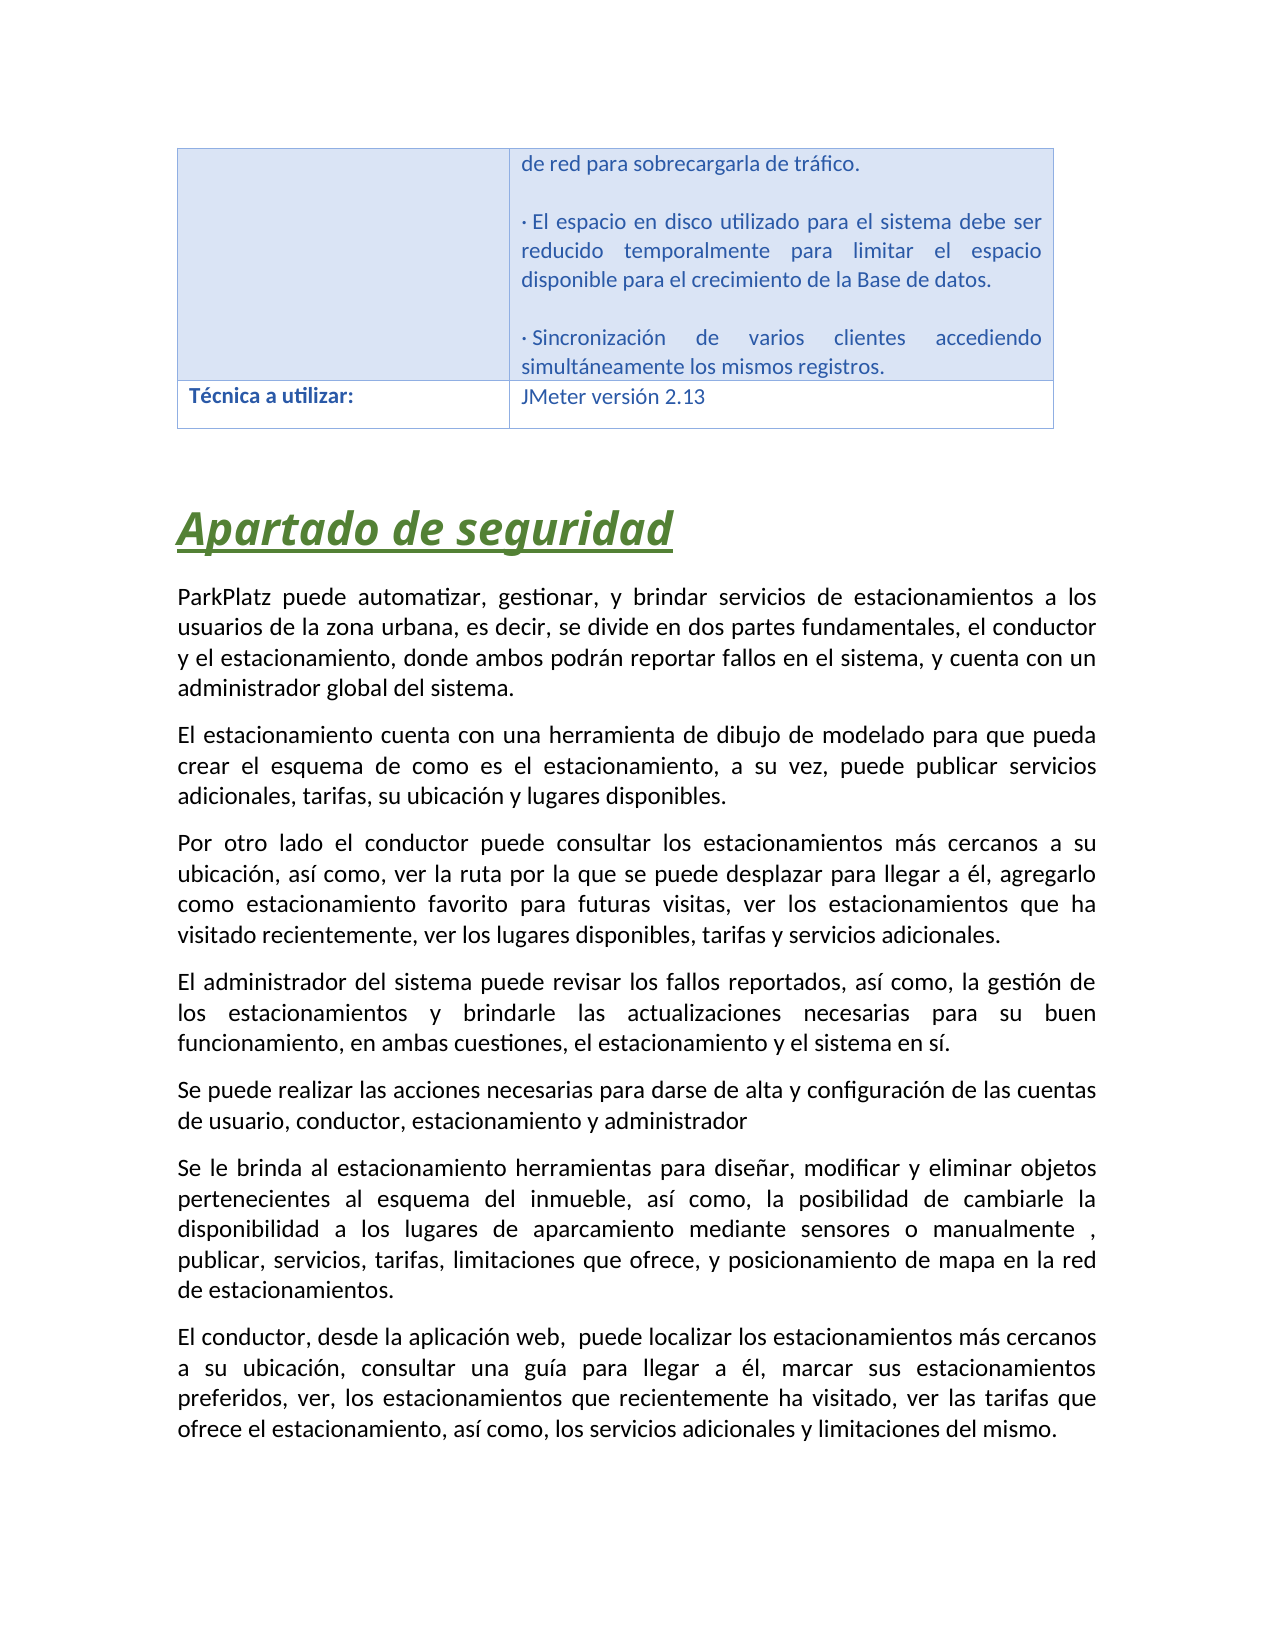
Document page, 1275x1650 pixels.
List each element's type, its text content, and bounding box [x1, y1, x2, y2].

text El administrador del sistema puede revisar los fallos reportados, así como, la gestión de los estacionamientos y brindarle las actualizaciones necesarias para su buen funcionamiento, en ambas cuestiones, el estacionamiento y el sistema en sí. [177, 966, 1098, 1058]
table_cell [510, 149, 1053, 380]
text Se puede realizar las acciones necesarias para darse de alta y configuración de las cuentas de usuario, conductor, estacionamiento y administrador [177, 1074, 1098, 1136]
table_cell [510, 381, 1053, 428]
text Por otro lado el conductor puede consultar los estacionamientos más cercanos a su ubicación, así como, ver la ruta por la que se puede desplazar para llegar a él, agregarlo como estacionamiento favorito para futuras visitas, ver los estacionamientos que ha visitado recientemente, ver los lugares disponibles, tarifas y servicios adicionales. [177, 828, 1098, 950]
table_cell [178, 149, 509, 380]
text Se le brinda al estacionamiento herramientas para diseñar, modificar y eliminar objetos pertenecientes al esquema del inmueble, así como, la posibilidad de cambiarle la disponibilidad a los lugares de aparcamiento mediante sensores o manualmente , publicar, servicios, tarifas, limitaciones que ofrece, y posicionamiento de mapa en la red de estacionamientos. [177, 1152, 1098, 1305]
text ParkPlatz puede automatizar, gestionar, y brindar servicios de estacionamientos a los usuarios de la zona urbana, es decir, se divide en dos partes fundamentales, el conductor y el estacionamiento, donde ambos podrán reportar fallos en el sistema, y cuenta con un administrador global del sistema. [177, 581, 1098, 703]
text El conductor, desde la aplicación web, puede localizar los estacionamientos más cercanos a su ubicación, consultar una guía para llegar a él, marcar sus estacionamientos preferidos, ver, los estacionamientos que recientemente ha visitado, ver las tarifas que ofrece el estacionamiento, así como, los servicios adicionales y limitaciones del mismo. [177, 1322, 1098, 1444]
text El estacionamiento cuenta con una herramienta de dibujo de modelado para que pueda crear el esquema de como es el estacionamiento, a su vez, puede publicar servicios adicionales, tarifas, su ubicación y lugares disponibles. [177, 719, 1098, 811]
text Apartado de seguridad [177, 497, 1098, 559]
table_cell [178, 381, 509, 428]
